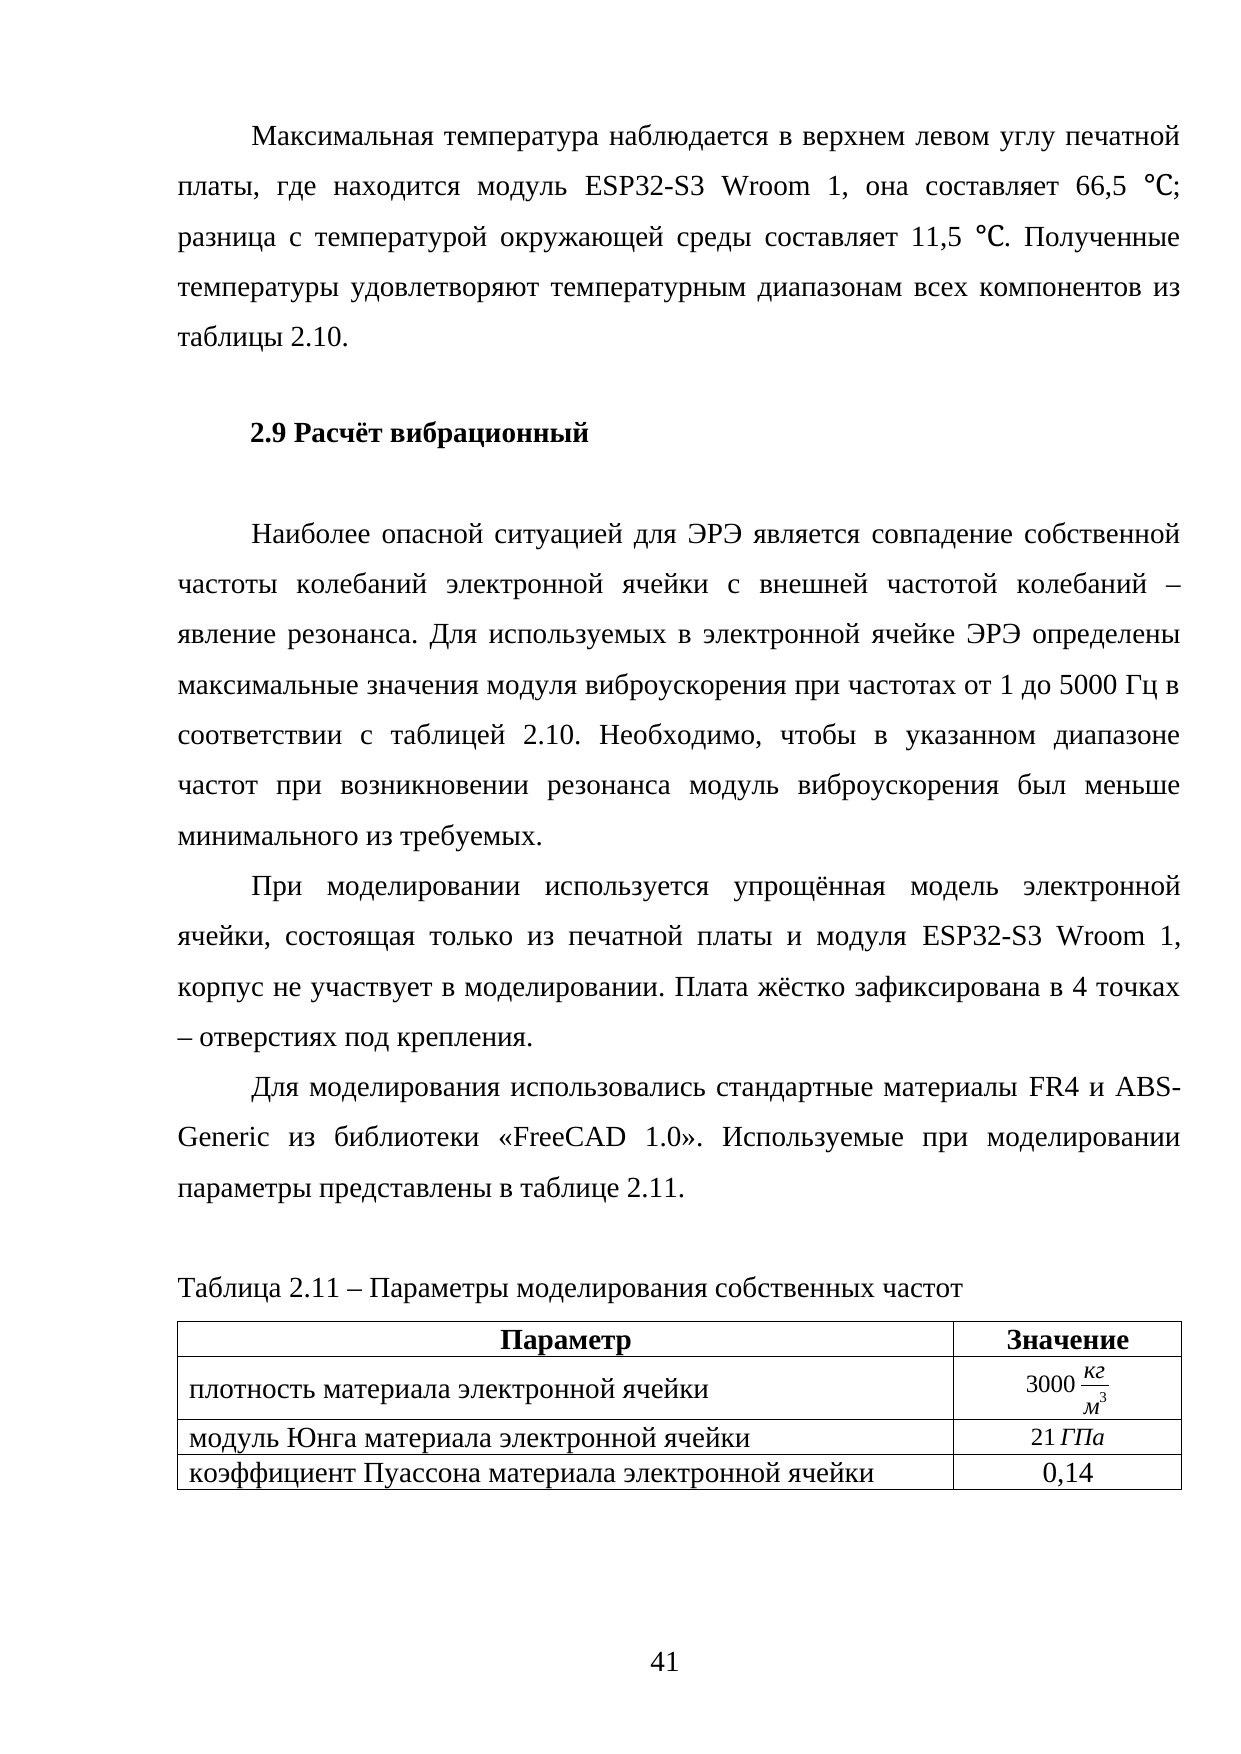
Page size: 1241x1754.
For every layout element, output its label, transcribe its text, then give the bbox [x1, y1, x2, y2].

text Наиболее опасной ситуацией для ЭРЭ является совпадение собственной частоты колебаний электронной ячейки с внешней частотой колебаний – явление резонанса. Для используемых в электронной ячейке ЭРЭ определены максимальные значения модуля виброускорения при частотах от 1 до 5000 Гц в соответствии с таблицей 2.10. Необходимо, чтобы в указанном диапазоне частот при возникновении резонанса модуль виброускорения был меньше минимального из требуемых. [177, 516, 1181, 851]
table_cell коэффициент Пуассона материала электронной ячейки [178, 1455, 953, 1488]
text При моделировании используется упрощённая модель электронной ячейки, состоящая только из печатной платы и модуля ESP32-S3 Wroom 1, корпус не участвует в моделировании. Плата жёстко зафиксирована в 4 точках – отверстиях под крепления. [177, 868, 1181, 1052]
table_header Параметр [178, 1322, 953, 1356]
table_cell 0,14 [954, 1455, 1181, 1488]
table_cell плотность материала электронной ячейки [178, 1357, 953, 1419]
text 2.9 Расчёт вибрационный [177, 415, 1181, 449]
table_cell [954, 1357, 1181, 1419]
text Максимальная температура наблюдается в верхнем левом углу печатной платы, где находится модуль ESP32-S3 Wroom 1, она составляет 66,5 ℃; разница с температурой окружающей среды составляет 11,5 ℃. Полученные температуры удовлетворяют температурным диапазонам всех компонентов из таблицы 2.10. [177, 118, 1181, 353]
text Для моделирования использовались стандартные материалы FR4 и ABS-Generic из библиотеки «FreeCAD 1.0». Используемые при моделировании параметры представлены в таблице 2.11. [177, 1069, 1181, 1203]
table_cell [954, 1420, 1181, 1454]
table_header Значение [954, 1322, 1181, 1356]
text Таблица 2.11 – Параметры моделирования собственных частот [177, 1271, 1153, 1304]
table_cell модуль Юнга материала электронной ячейки [178, 1420, 953, 1454]
